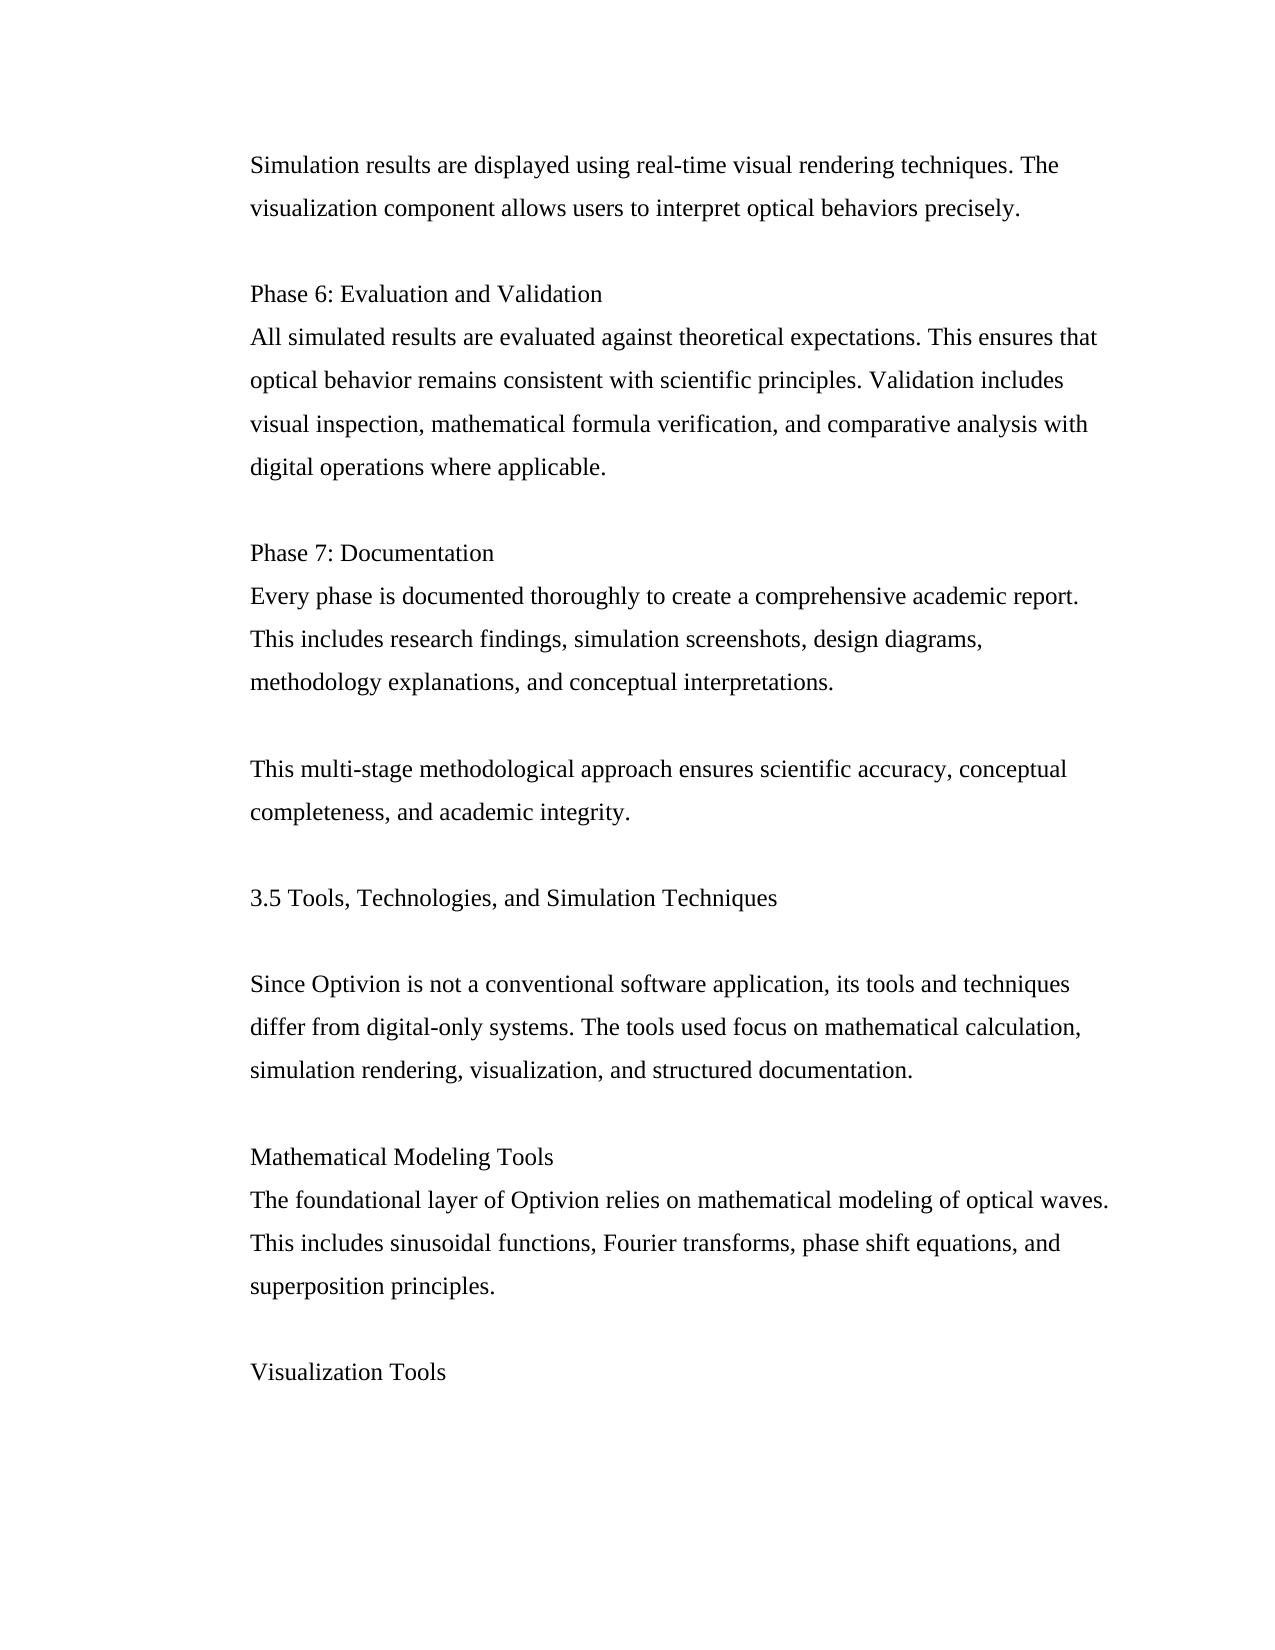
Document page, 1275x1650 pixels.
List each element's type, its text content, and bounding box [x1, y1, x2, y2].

text Every phase is documented thoroughly to create a comprehensive academic report. This includes research findings, simulation screenshots, design diagrams, methodology explanations, and conceptual interpretations. [250, 581, 1112, 696]
text All simulated results are evaluated against theoretical expectations. This ensures that optical behavior remains consistent with scientific principles. Validation includes visual inspection, mathematical formula verification, and comparative analysis with digital operations where applicable. [250, 322, 1112, 481]
text 3.5 Tools, Technologies, and Simulation Techniques [250, 883, 1112, 912]
text Mathematical Modeling Tools [250, 1142, 1112, 1171]
text This multi-stage methodological approach ensures scientific accuracy, conceptual completeness, and academic integrity. [250, 754, 1112, 826]
text Visualization Tools [250, 1357, 1112, 1386]
text Phase 7: Documentation [250, 538, 1112, 567]
text The foundational layer of Optivion relies on mathematical modeling of optical waves. This includes sinusoidal functions, Fourier transforms, phase shift equations, and superposition principles. [250, 1185, 1112, 1300]
text Simulation results are displayed using real-time visual rendering techniques. The visualization component allows users to interpret optical behaviors precisely. [250, 150, 1112, 222]
text Since Optivion is not a conventional software application, its tools and techniques differ from digital-only systems. The tools used focus on mathematical calculation, simulation rendering, visualization, and structured documentation. [250, 969, 1112, 1084]
text Phase 6: Evaluation and Validation [250, 279, 1112, 308]
